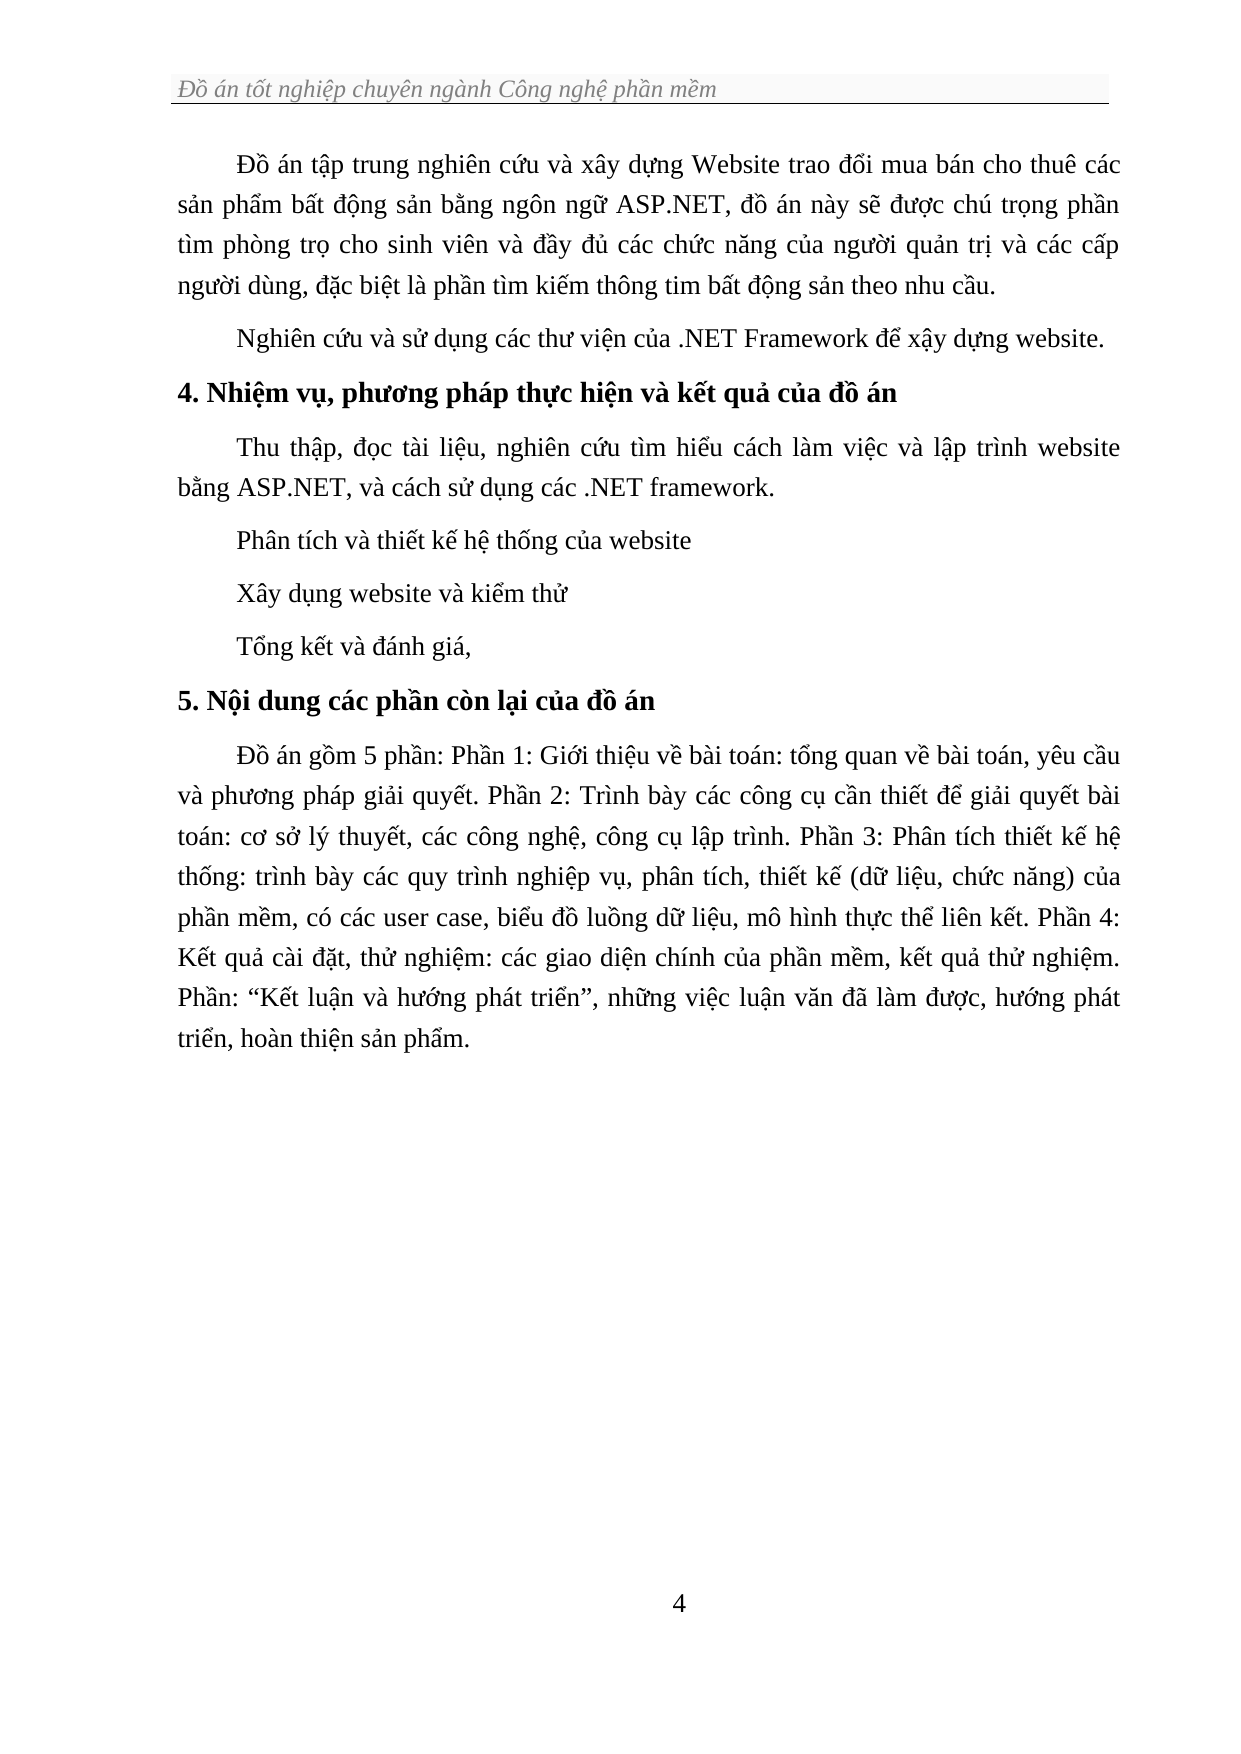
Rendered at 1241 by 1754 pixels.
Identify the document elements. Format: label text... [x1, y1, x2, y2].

text Xây dụng website và kiểm thử [177, 577, 1122, 608]
text Đồ án tập trung nghiên cứu và xây dựng Website trao đổi mua bán cho thuê các sản phẩm bất động sản bằng ngôn ngữ ASP.NET, đồ án này sẽ được chú trọng phần tìm phòng trọ cho sinh viên và đầy đủ các chức năng của người quản trị và các cấp người dùng, đặc biệt là phần tìm kiếm thông tim bất động sản theo nhu cầu. [177, 148, 1122, 300]
text Nghiên cứu và sử dụng các thư viện của .NET Framework để xậy dựng website. [177, 322, 1122, 353]
text Tổng kết và đánh giá, [177, 630, 1122, 661]
text Nội dung các phần còn lại của đồ án [177, 683, 1122, 716]
text Đồ án gồm 5 phần: Phần 1: Giới thiệu về bài toán: tổng quan về bài toán, yêu cầu và phương pháp giải quyết. Phần 2: Trình bày các công cụ cần thiết để giải quyết bài toán: cơ sở lý thuyết, các công nghệ, công cụ lập trình. Phần 3: Phân tích thiết kế hệ thống: trình bày các quy trình nghiệp vụ, phân tích, thiết kế (dữ liệu, chức năng) của phần mềm, có các user case, biểu đồ luồng dữ liệu, mô hình thực thể liên kết. Phần 4: Kết quả cài đặt, thử nghiệm: các giao diện chính của phần mềm, kết quả thử nghiệm. Phần: “Kết luận và hướng phát triển”, những việc luận văn đã làm được, hướng phát triển, hoàn thiện sản phẩm. [177, 739, 1122, 1053]
text Phân tích và thiết kế hệ thống của website [177, 524, 1122, 555]
text Thu thập, đọc tài liệu, nghiên cứu tìm hiểu cách làm việc và lập trình website bằng ASP.NET, và cách sử dụng các .NET framework. [177, 431, 1122, 502]
text Nhiệm vụ, phương pháp thực hiện và kết quả của đồ án [177, 375, 1122, 408]
